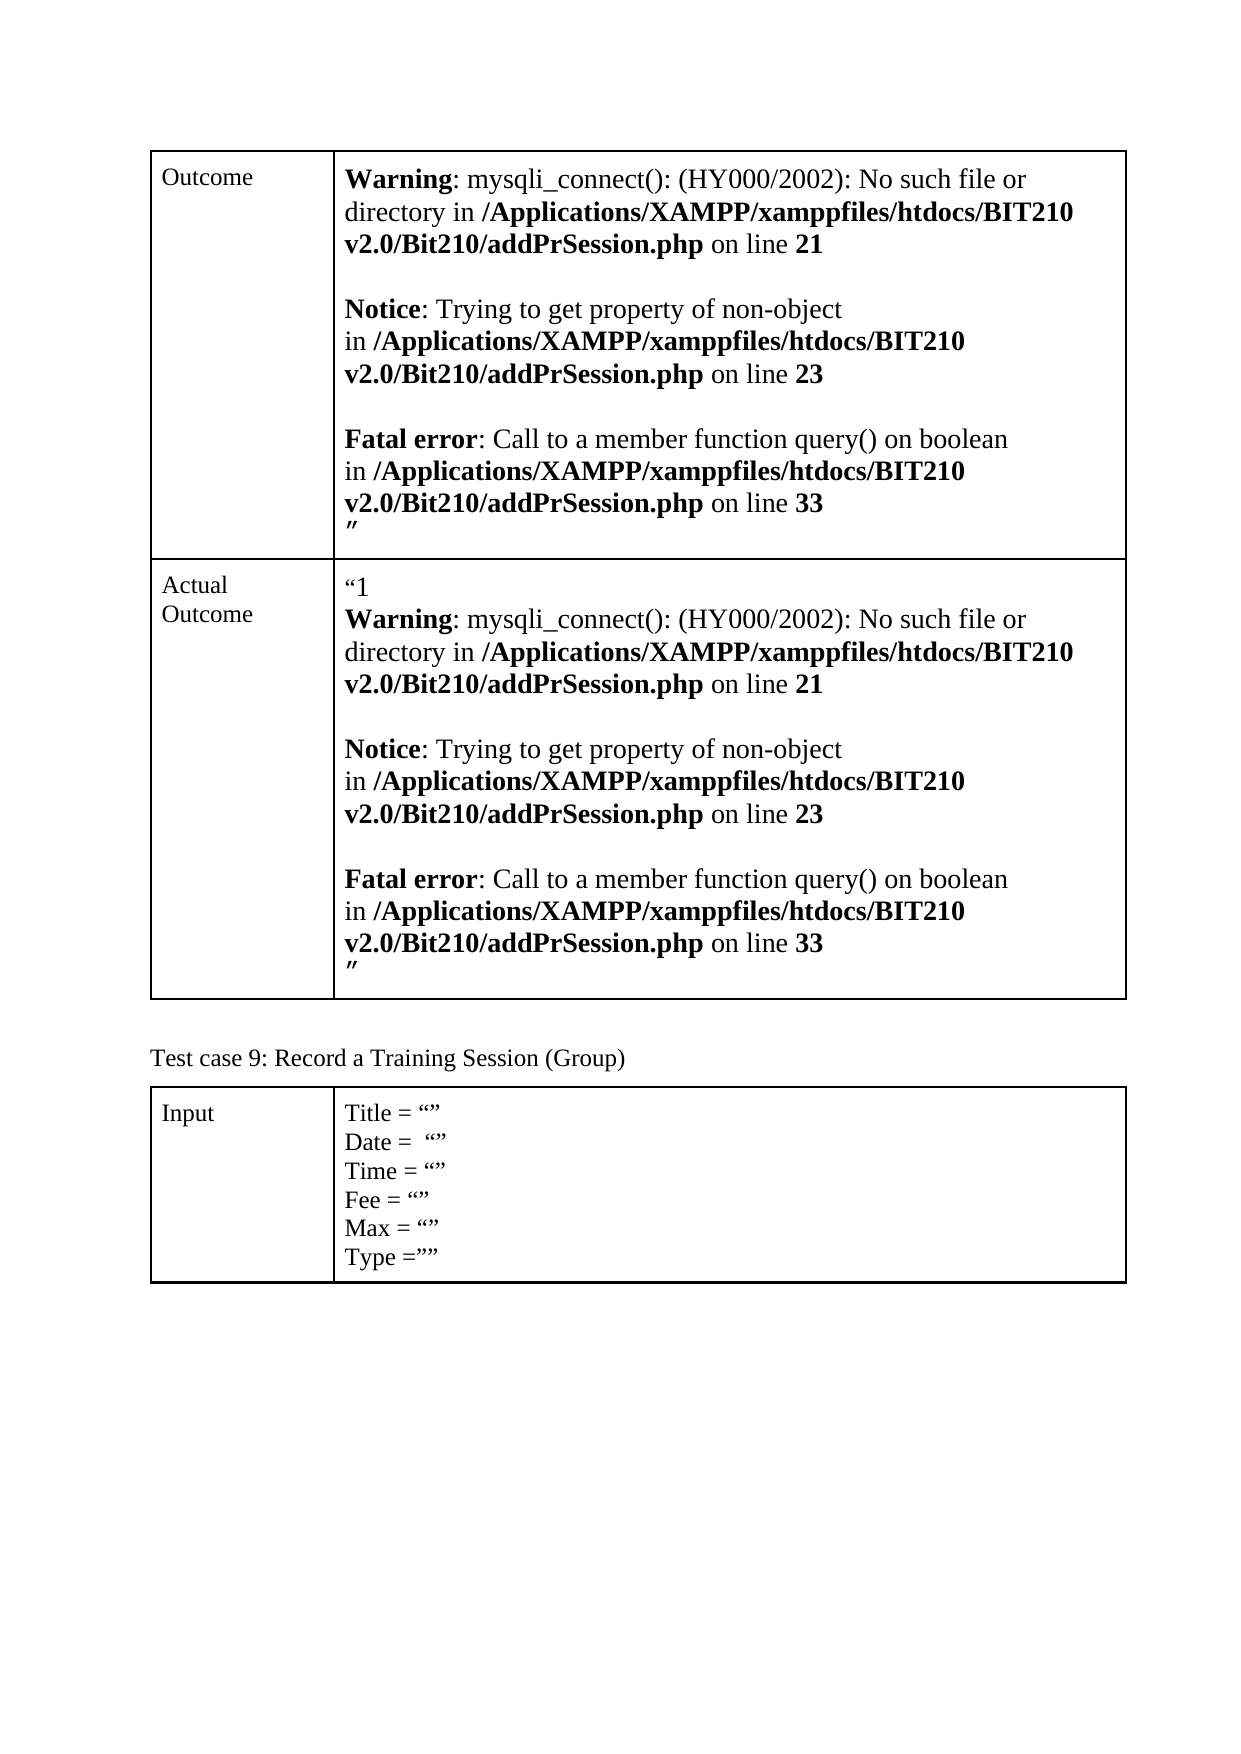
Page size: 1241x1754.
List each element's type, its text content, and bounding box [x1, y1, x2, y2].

table_header Title = “” Date = “” Time = “” Fee = “” Max = “” Type =”” [335, 1088, 1125, 1281]
table_cell “1 Warning: mysqli_connect(): (HY000/2002): No such file or directory in /Applications/XAMPP/xamppfiles/htdocs/BIT210 v2.0/Bit210/addPrSession.php on line 21 Notice: Trying to get property of non-object in /Applications/XAMPP/xamppfiles/htdocs/BIT210 v2.0/Bit210/addPrSession.php on line 23 Fatal error: Call to a member function query() on boolean in /Applications/XAMPP/xamppfiles/htdocs/BIT210 v2.0/Bit210/addPrSession.php on line 33 ” [335, 560, 1125, 998]
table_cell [335, 152, 1125, 558]
table_cell Actual Outcome [152, 560, 333, 998]
text Test case 9: Record a Training Session (Group) [150, 1043, 1090, 1072]
table_cell Expected Outcome [152, 152, 333, 558]
table_header Input [152, 1088, 333, 1281]
